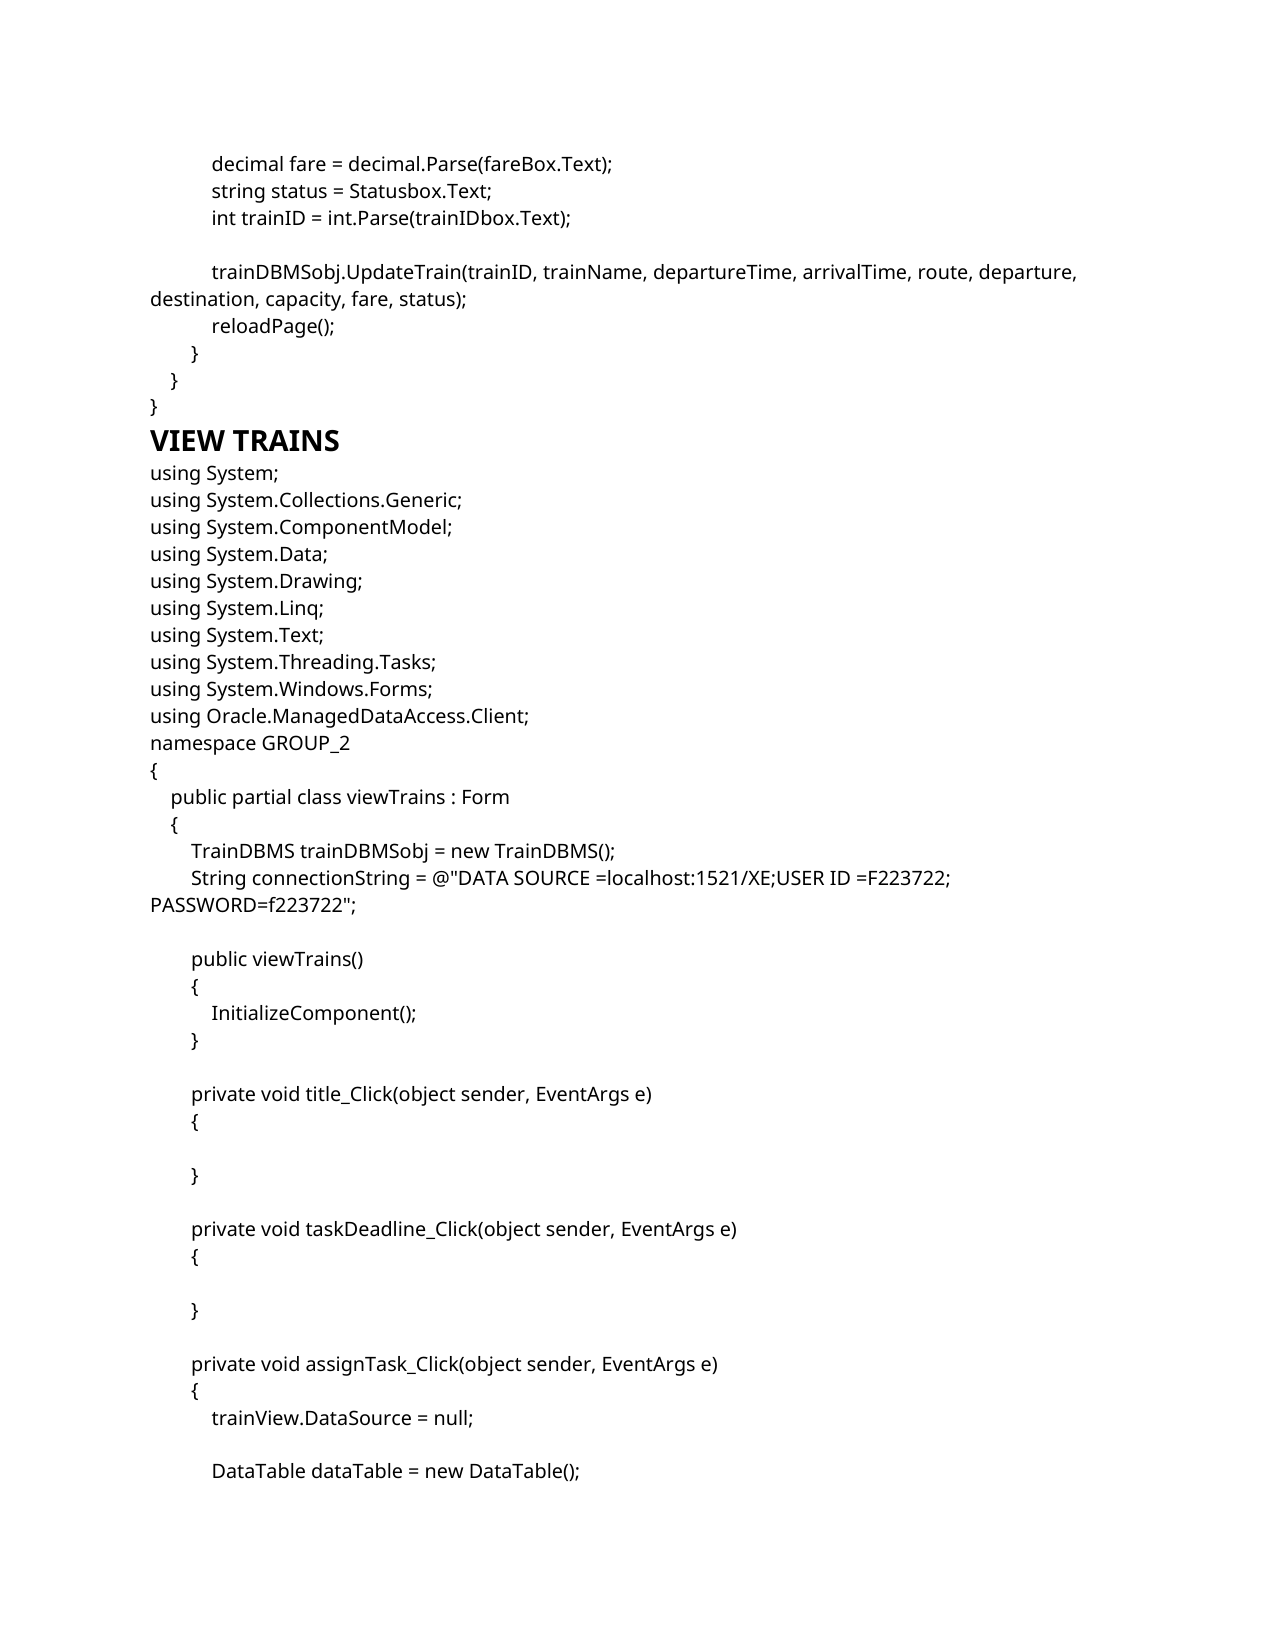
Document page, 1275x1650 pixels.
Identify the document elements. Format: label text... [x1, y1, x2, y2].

text using System.Linq; [150, 594, 1125, 621]
text { [150, 972, 1125, 999]
text } [150, 1296, 1125, 1323]
text using System.ComponentModel; [150, 513, 1125, 540]
text InitializeComponent(); [150, 999, 1125, 1026]
text } [150, 393, 1125, 420]
text } [150, 366, 1125, 393]
text using System.Text; [150, 621, 1125, 648]
text public viewTrains() [150, 945, 1125, 972]
text { [150, 1377, 1125, 1404]
text using System.Threading.Tasks; [150, 648, 1125, 675]
text { [150, 1242, 1125, 1269]
text using System.Data; [150, 540, 1125, 567]
text using System.Drawing; [150, 567, 1125, 594]
text private void title_Click(object sender, EventArgs e) [150, 1080, 1125, 1107]
text string status = Statusbox.Text; [150, 177, 1125, 204]
text TrainDBMS trainDBMSobj = new TrainDBMS(); [150, 837, 1125, 864]
text { [150, 810, 1125, 837]
text String connectionString = @"DATA SOURCE =localhost:1521/XE;USER ID =F223722; PASSWORD=f223722"; [150, 864, 1125, 918]
text reloadPage(); [150, 312, 1125, 339]
text private void taskDeadline_Click(object sender, EventArgs e) [150, 1215, 1125, 1242]
text int trainID = int.Parse(trainIDbox.Text); [150, 204, 1125, 231]
text private void assignTask_Click(object sender, EventArgs e) [150, 1350, 1125, 1377]
text public partial class viewTrains : Form [150, 783, 1125, 810]
text DataTable dataTable = new DataTable(); [150, 1458, 1125, 1485]
text } [150, 1026, 1125, 1053]
text VIEW TRAINS using System; [150, 420, 1125, 486]
text trainView.DataSource = null; [150, 1404, 1125, 1431]
text using System.Windows.Forms; [150, 675, 1125, 702]
text using Oracle.ManagedDataAccess.Client; [150, 702, 1125, 729]
text trainDBMSobj.UpdateTrain(trainID, trainName, departureTime, arrivalTime, route, departure, destination, capacity, fare, status); [150, 258, 1125, 312]
text } [150, 1161, 1125, 1188]
text { [150, 1107, 1125, 1134]
text { [150, 756, 1125, 783]
text } [150, 339, 1125, 366]
text using System.Collections.Generic; [150, 486, 1125, 513]
text namespace GROUP_2 [150, 729, 1125, 756]
text decimal fare = decimal.Parse(fareBox.Text); [150, 150, 1125, 177]
